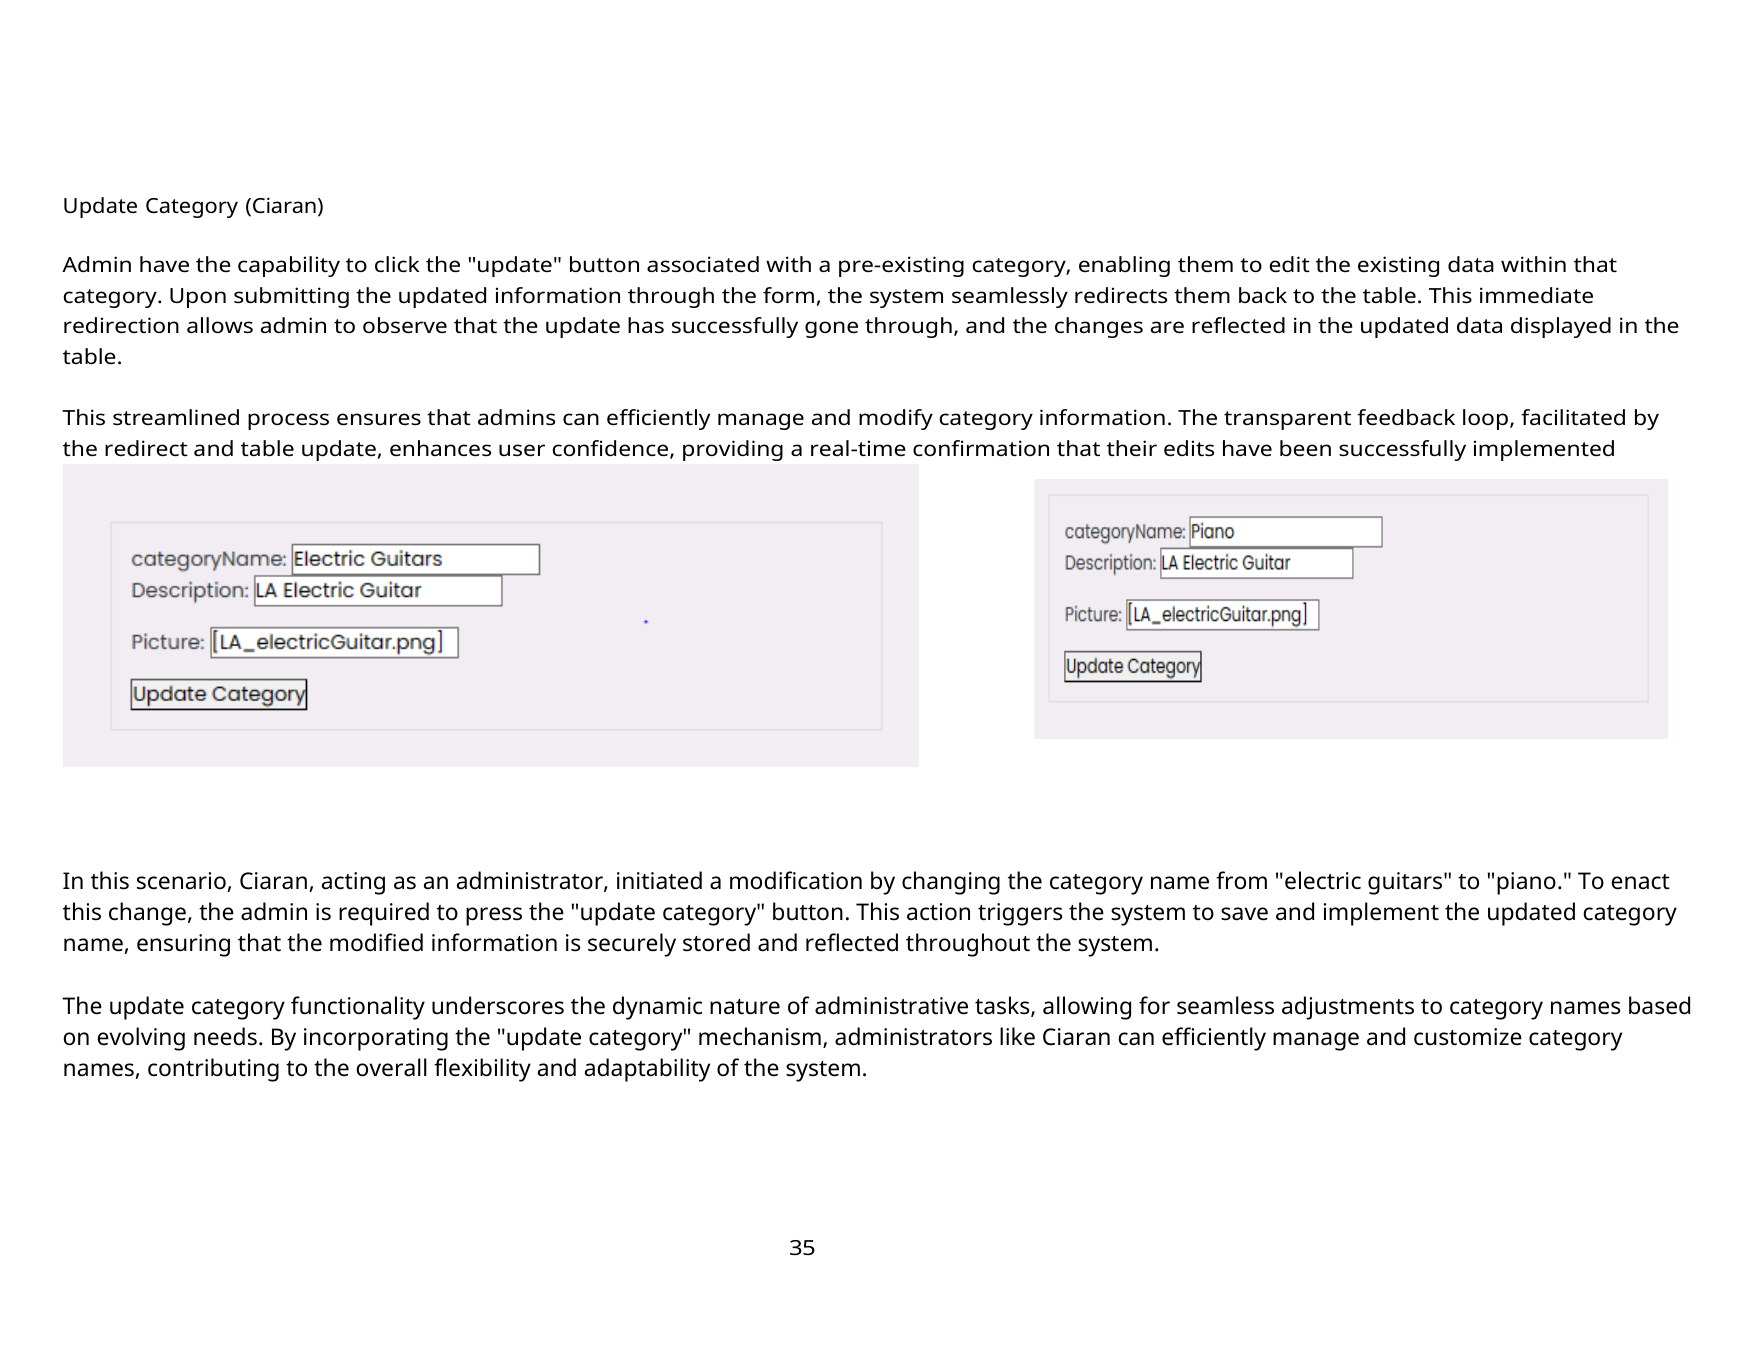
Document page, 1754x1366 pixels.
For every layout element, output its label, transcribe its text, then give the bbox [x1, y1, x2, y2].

text In this scenario, Ciaran, acting as an administrator, initiated a modification by changing the category name from "electric guitars" to "piano." To enact this change, the admin is required to press the "update category" button. This action triggers the system to save and implement the updated category name, ensuring that the modified information is securely stored and reflected throughout the system. [62, 865, 1693, 959]
text Update Category (Ciaran) [62, 191, 1693, 220]
text This streamlined process ensures that admins can efficiently manage and modify category information. The transparent feedback loop, facilitated by the redirect and table update, enhances user confidence, providing a real-time confirmation that their edits have been successfully implemented [62, 403, 1693, 462]
text Admin have the capability to click the "update" button associated with a pre-existing category, enabling them to edit the existing data within that category. Upon submitting the updated information through the form, the system seamlessly redirects them back to the table. This immediate redirection allows admin to observe that the update has successfully gone through, and the changes are reflected in the updated data displayed in the table. [62, 250, 1693, 371]
picture [62, 464, 919, 767]
text The update category functionality underscores the dynamic nature of administrative tasks, allowing for seamless adjustments to category names based on evolving needs. By incorporating the "update category" mechanism, administrators like Ciaran can efficiently manage and customize category names, contributing to the overall flexibility and adaptability of the system. [62, 990, 1693, 1084]
picture [1034, 479, 1669, 739]
